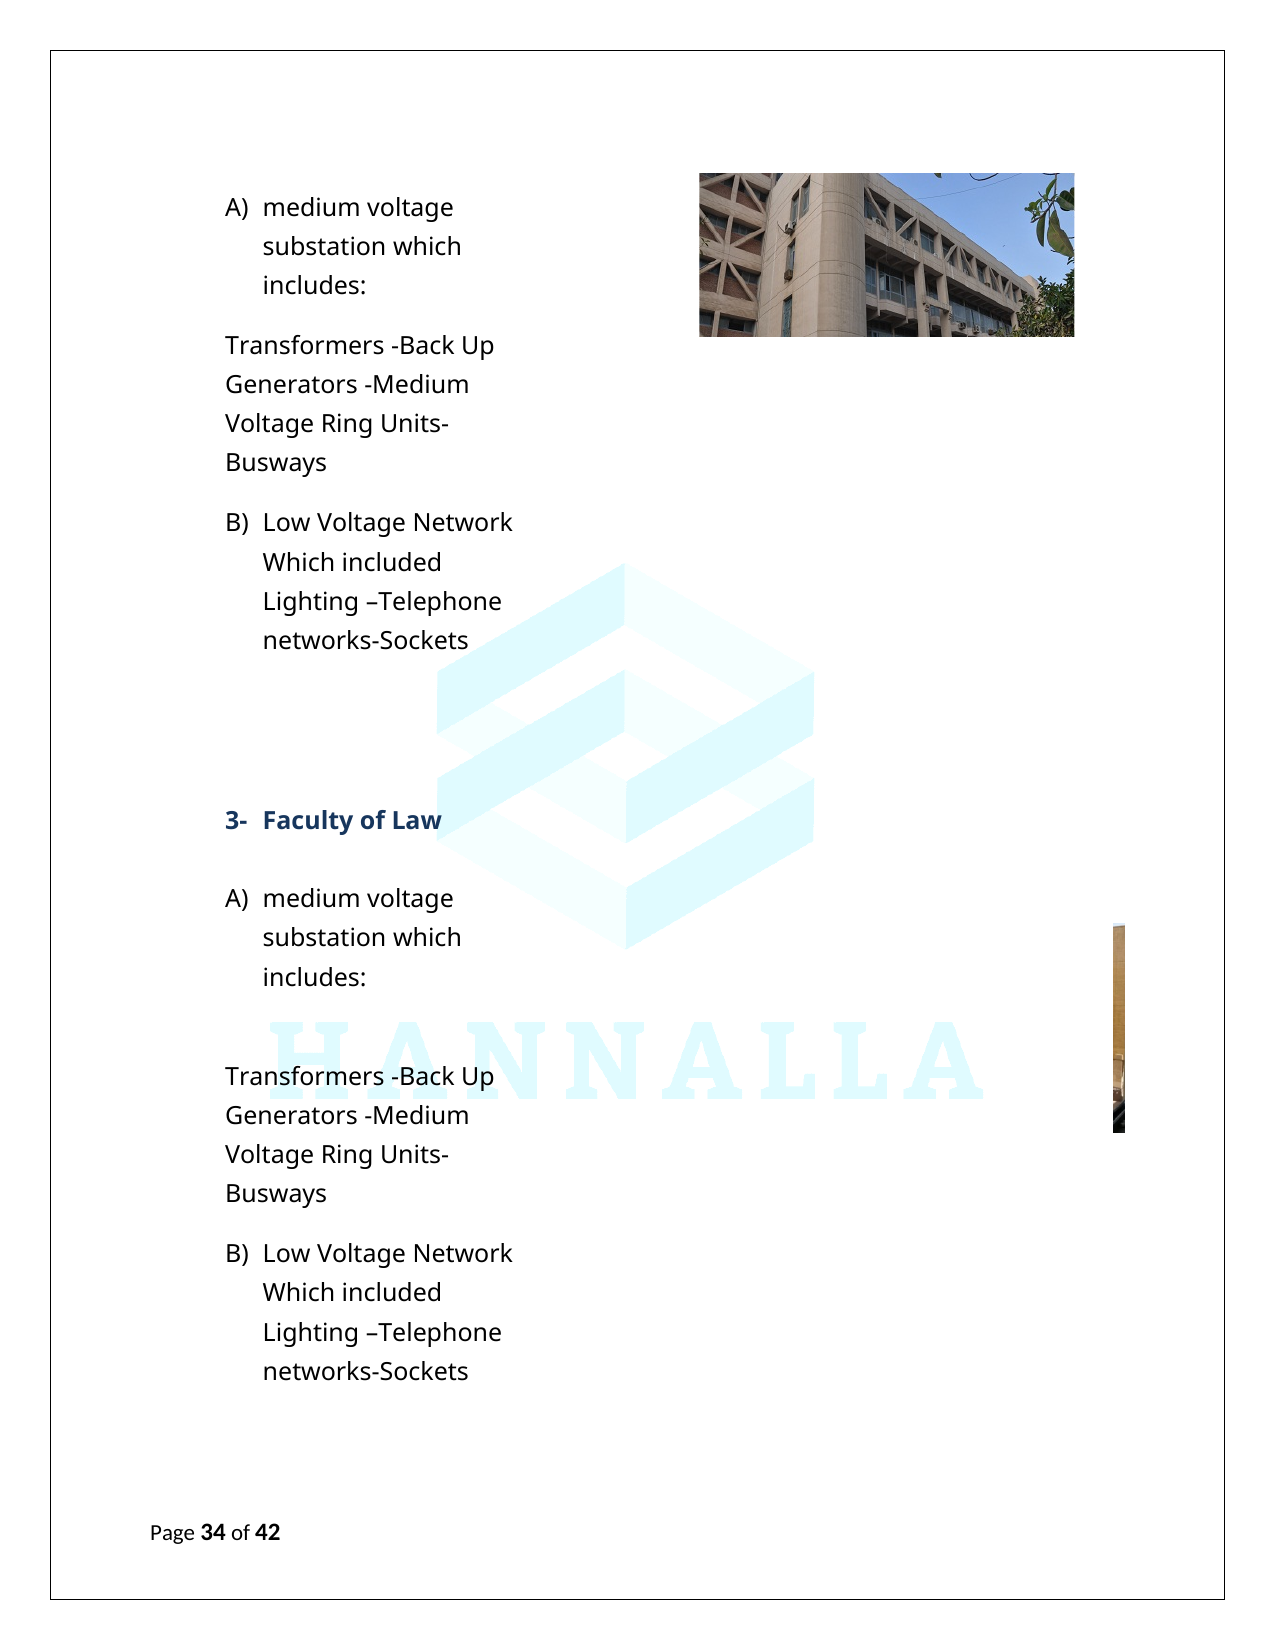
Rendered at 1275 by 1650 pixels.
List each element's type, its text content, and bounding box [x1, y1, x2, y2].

picture [699, 173, 1075, 337]
picture [1113, 923, 1125, 1133]
list Low Voltage Network [225, 505, 525, 539]
list Faculty of Law [225, 802, 525, 837]
text Transformers -Back Up Generators -Medium Voltage Ring Units-Busways [225, 1058, 525, 1210]
list medium voltage substation which includes: [225, 881, 525, 993]
list Which included Lighting –Telephone networks-Sockets [262, 1275, 525, 1387]
list medium voltage substation which includes: [225, 189, 525, 302]
text Transformers -Back Up Generators -Medium Voltage Ring Units-Busways [225, 327, 525, 479]
list Low Voltage Network [225, 1236, 525, 1270]
list Which included Lighting –Telephone networks-Sockets [262, 544, 525, 657]
